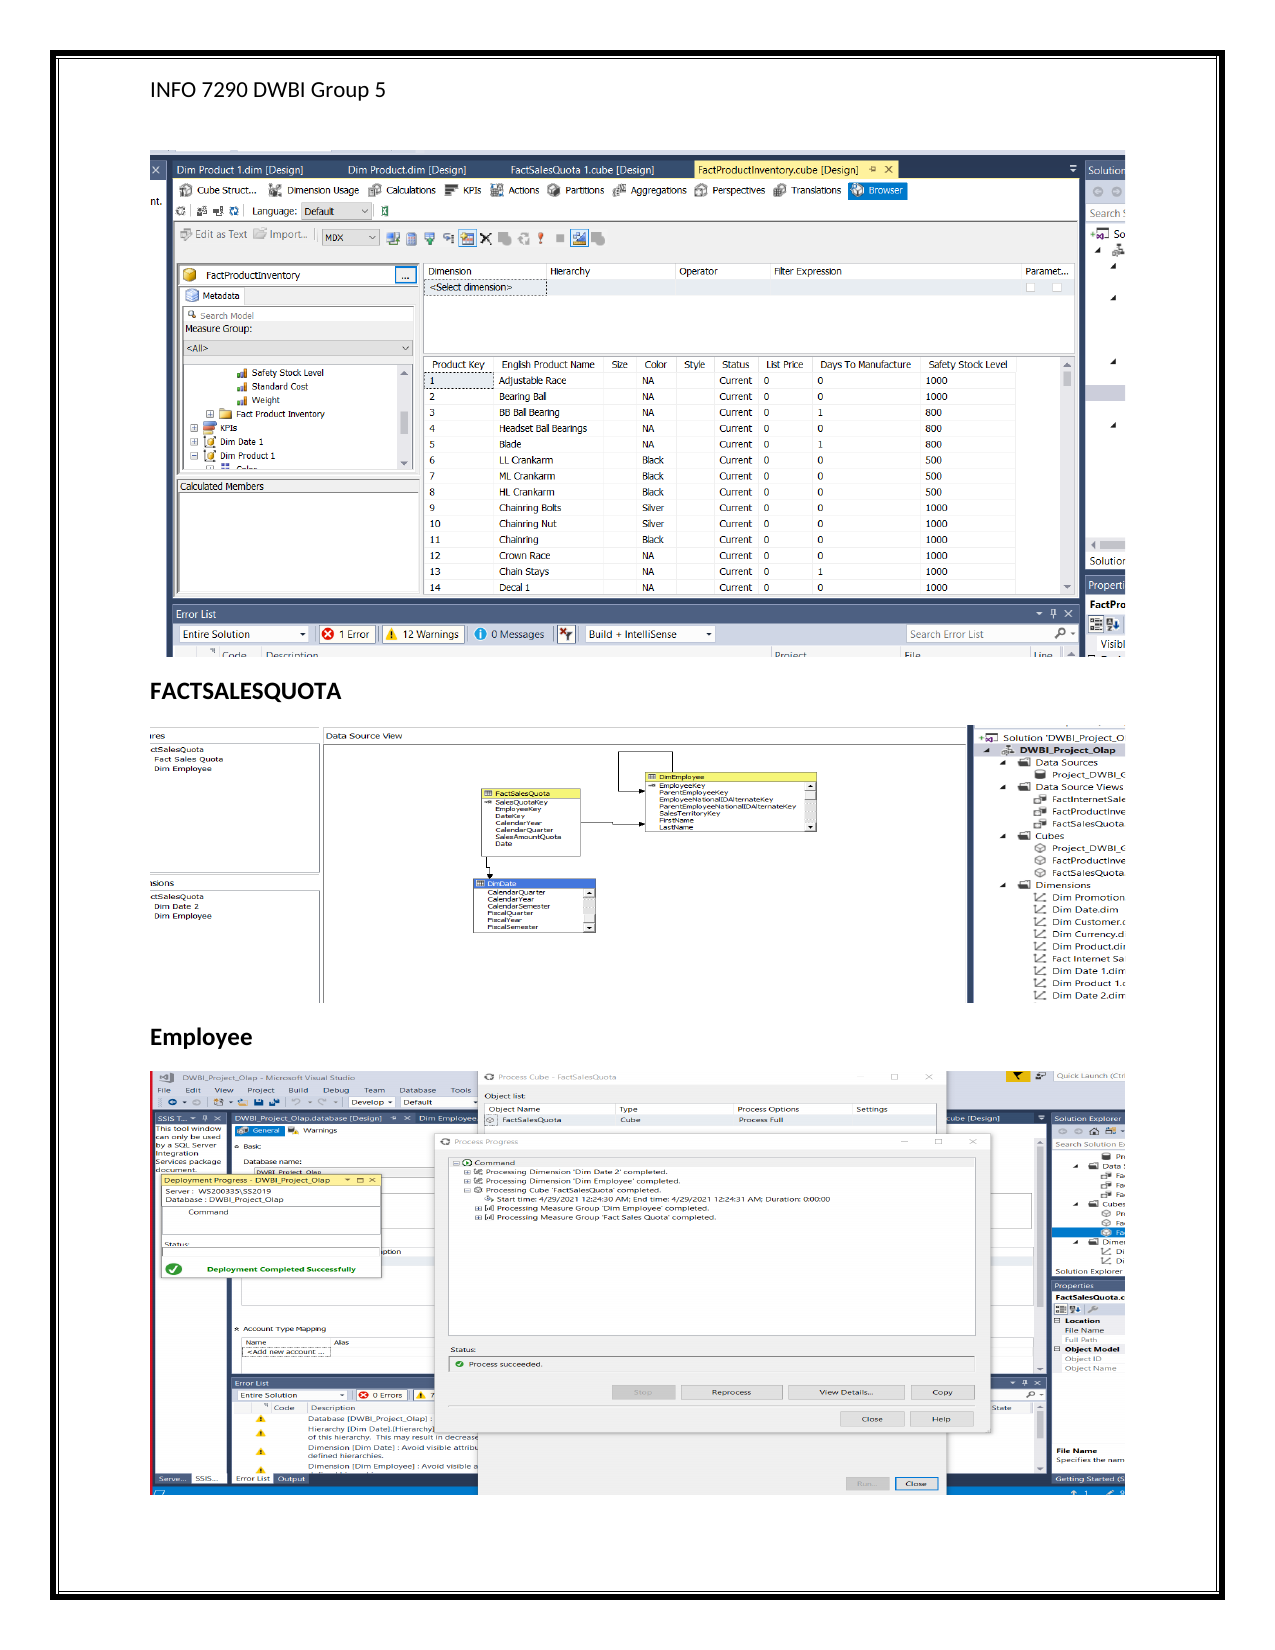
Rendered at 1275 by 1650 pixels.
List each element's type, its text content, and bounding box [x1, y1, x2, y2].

text FACTSALESQUOTA [150, 675, 1125, 706]
picture [150, 725, 1125, 1003]
picture [150, 150, 1125, 657]
picture [150, 1071, 1125, 1495]
text Employee [150, 1021, 1125, 1052]
